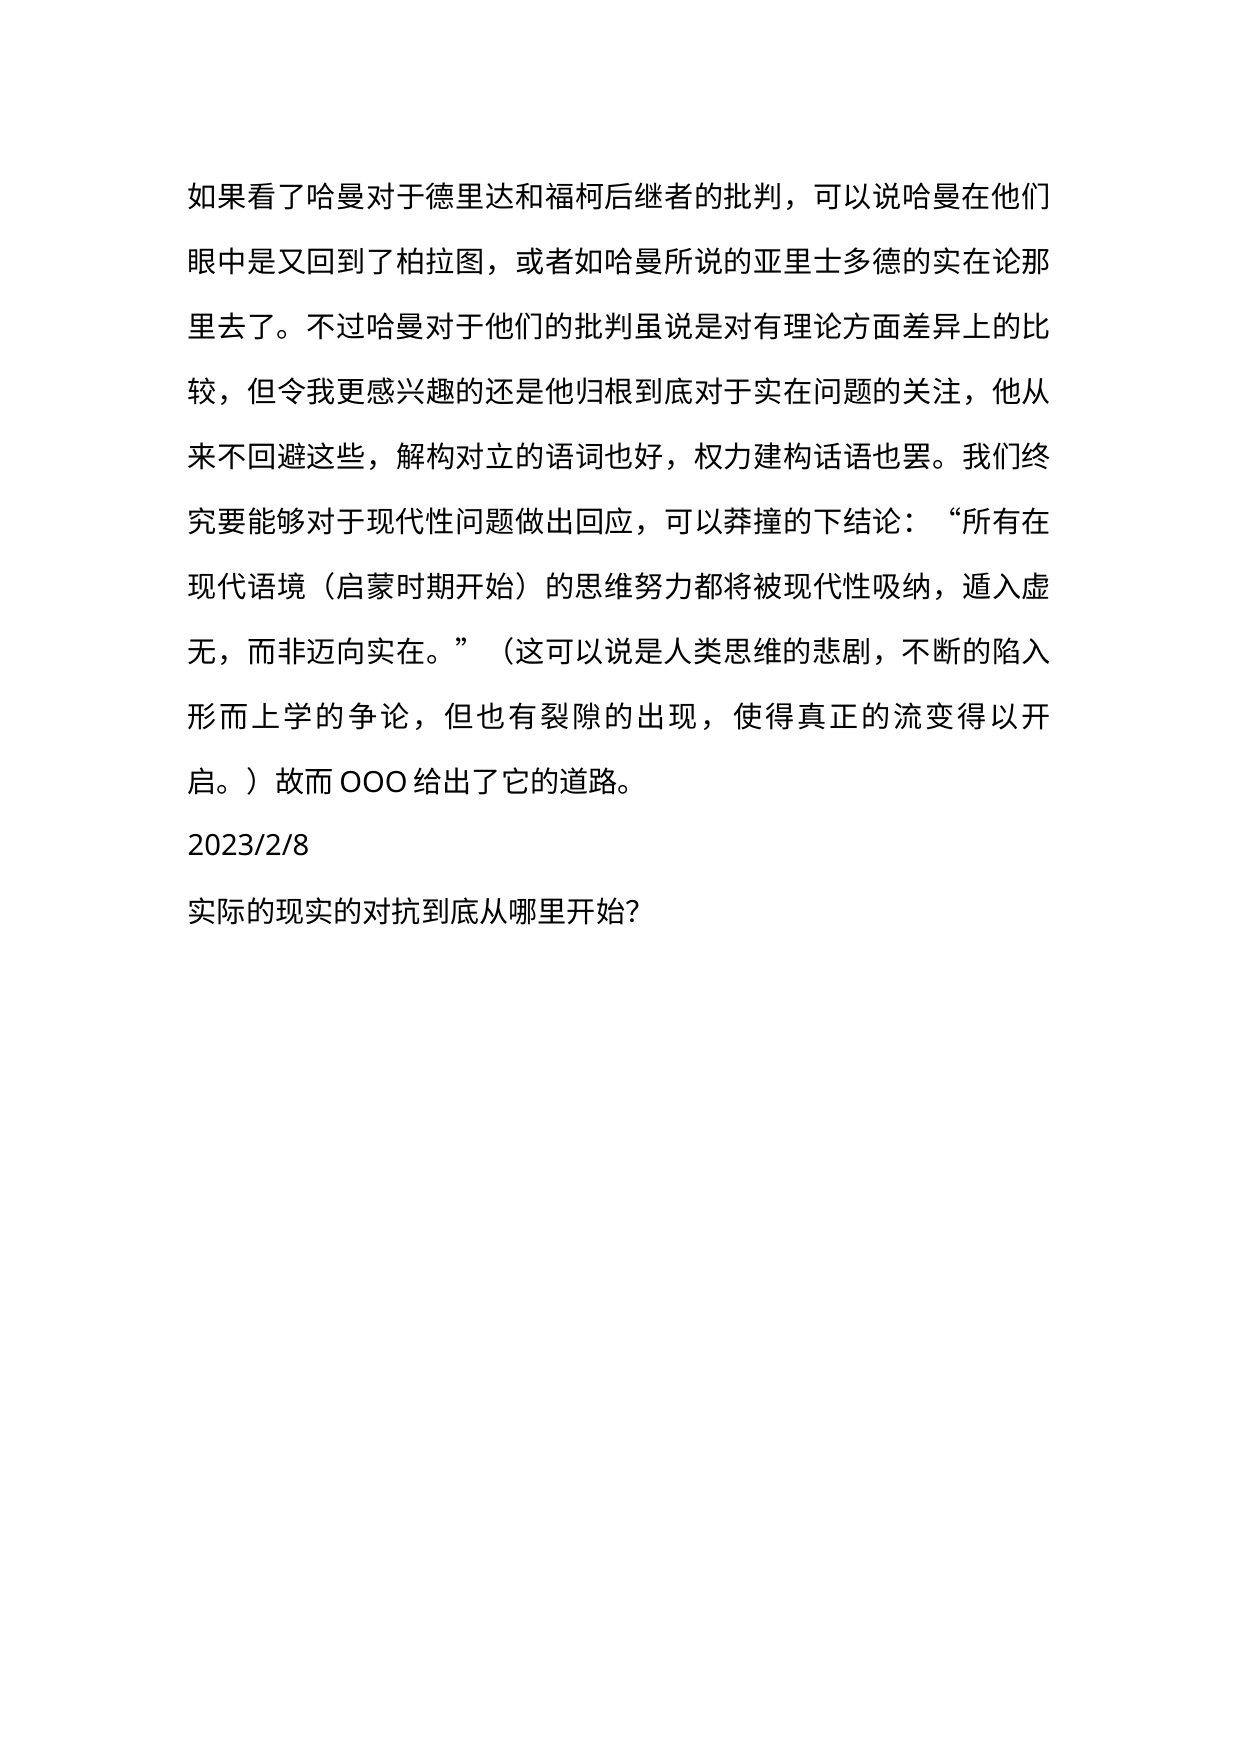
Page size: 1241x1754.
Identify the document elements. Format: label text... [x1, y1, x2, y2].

text 如果看了哈曼对于德里达和福柯后继者的批判，可以说哈曼在他们眼中是又回到了柏拉图，或者如哈曼所说的亚里士多德的实在论那里去了。不过哈曼对于他们的批判虽说是对有理论方面差异上的比较，但令我更感兴趣的还是他归根到底对于实在问题的关注，他从来不回避这些，解构对立的语词也好，权力建构话语也罢。我们终究要能够对于现代性问题做出回应，可以莽撞的下结论：“所有在现代语境（启蒙时期开始）的思维努力都将被现代性吸纳，遁入虚无，而非迈向实在。”（这可以说是人类思维的悲剧，不断的陷入形而上学的争论，但也有裂隙的出现，使得真正的流变得以开启。）故而OOO给出了它的道路。 [187, 162, 1053, 812]
text 2023/2/8 [187, 812, 1053, 877]
text 实际的现实的对抗到底从哪里开始？ [187, 877, 1053, 942]
